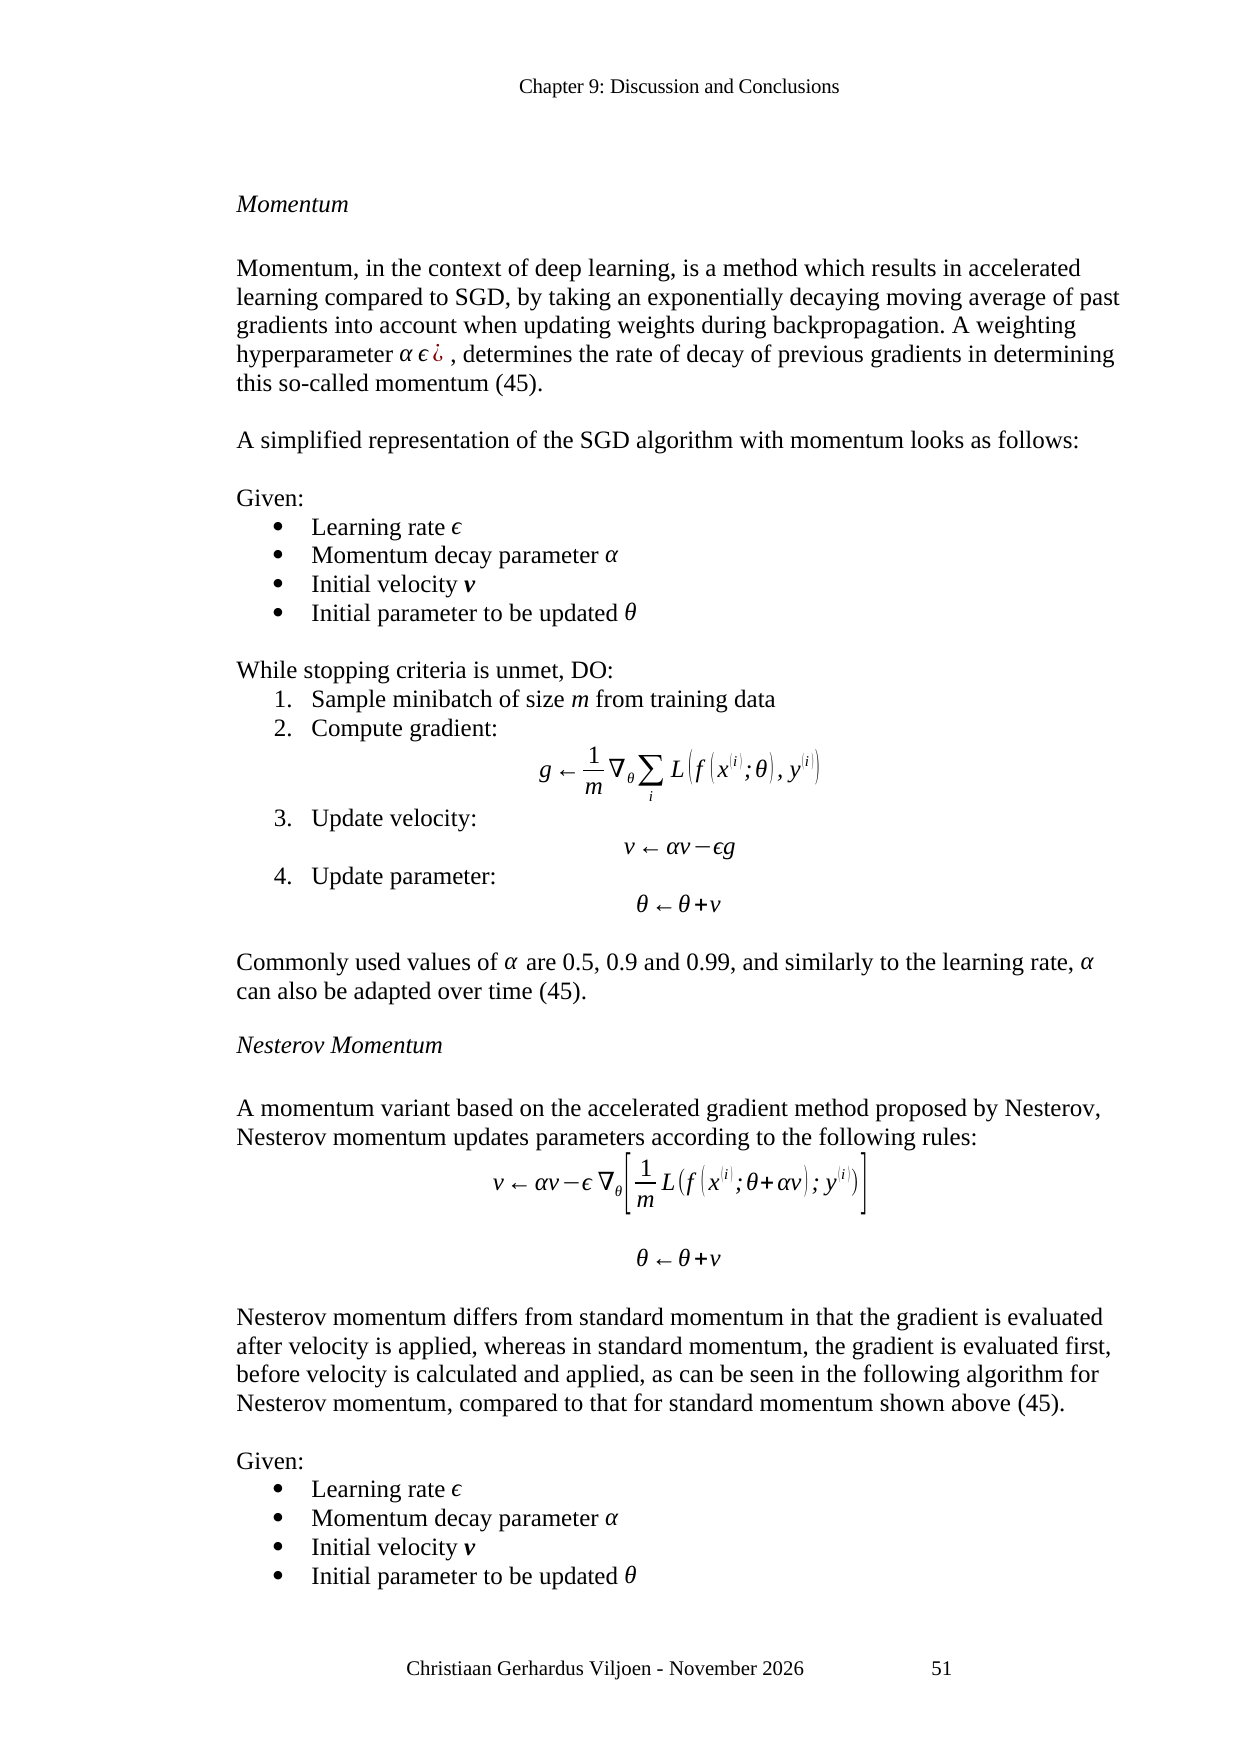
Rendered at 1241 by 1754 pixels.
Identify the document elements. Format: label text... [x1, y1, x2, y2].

text Momentum, in the context of deep learning, is a method which results in accelerated learning compared to SGD, by taking an exponentially decaying moving average of past gradients into account when updating weights during backpropagation. A weighting hyperparameter , determines the rate of decay of previous gradients in determining this so-called momentum . [236, 253, 1122, 397]
list Initial parameter to be updated [274, 1561, 1122, 1589]
list Initial parameter to be updated [274, 598, 1122, 627]
list Initial velocity v [274, 1532, 1122, 1561]
text While stopping criteria is unmet, DO: [236, 655, 1122, 684]
text Commonly used values of are 0.5, 0.9 and 0.99, and similarly to the learning rate, can also be adapted over time . [236, 947, 1122, 1005]
list Update parameter: [274, 861, 1122, 890]
list Initial velocity v [274, 569, 1122, 598]
list Learning rate [274, 1474, 1122, 1503]
list Learning rate [274, 512, 1122, 540]
text A simplified representation of the SGD algorithm with momentum looks as follows: [236, 425, 1122, 454]
list Update velocity: [274, 803, 1122, 832]
list Sample minibatch of size m from training data [274, 684, 1122, 713]
text Nesterov momentum differs from standard momentum in that the gradient is evaluated after velocity is applied, whereas in standard momentum, the gradient is evaluated first, before velocity is calculated and applied, as can be seen in the following algorithm for Nesterov momentum, compared to that for standard momentum shown above . [236, 1302, 1122, 1417]
subtitle Momentum [236, 189, 1122, 218]
text A momentum variant based on the accelerated gradient method proposed by Nesterov, Nesterov momentum updates parameters according to the following rules: [236, 1093, 1122, 1151]
list Momentum decay parameter [274, 540, 1122, 569]
subtitle Nesterov Momentum [236, 1030, 1122, 1058]
list Momentum decay parameter [274, 1503, 1122, 1532]
list Compute gradient: [274, 713, 1122, 742]
text Given: [236, 1446, 1122, 1474]
text Given: [236, 483, 1122, 512]
